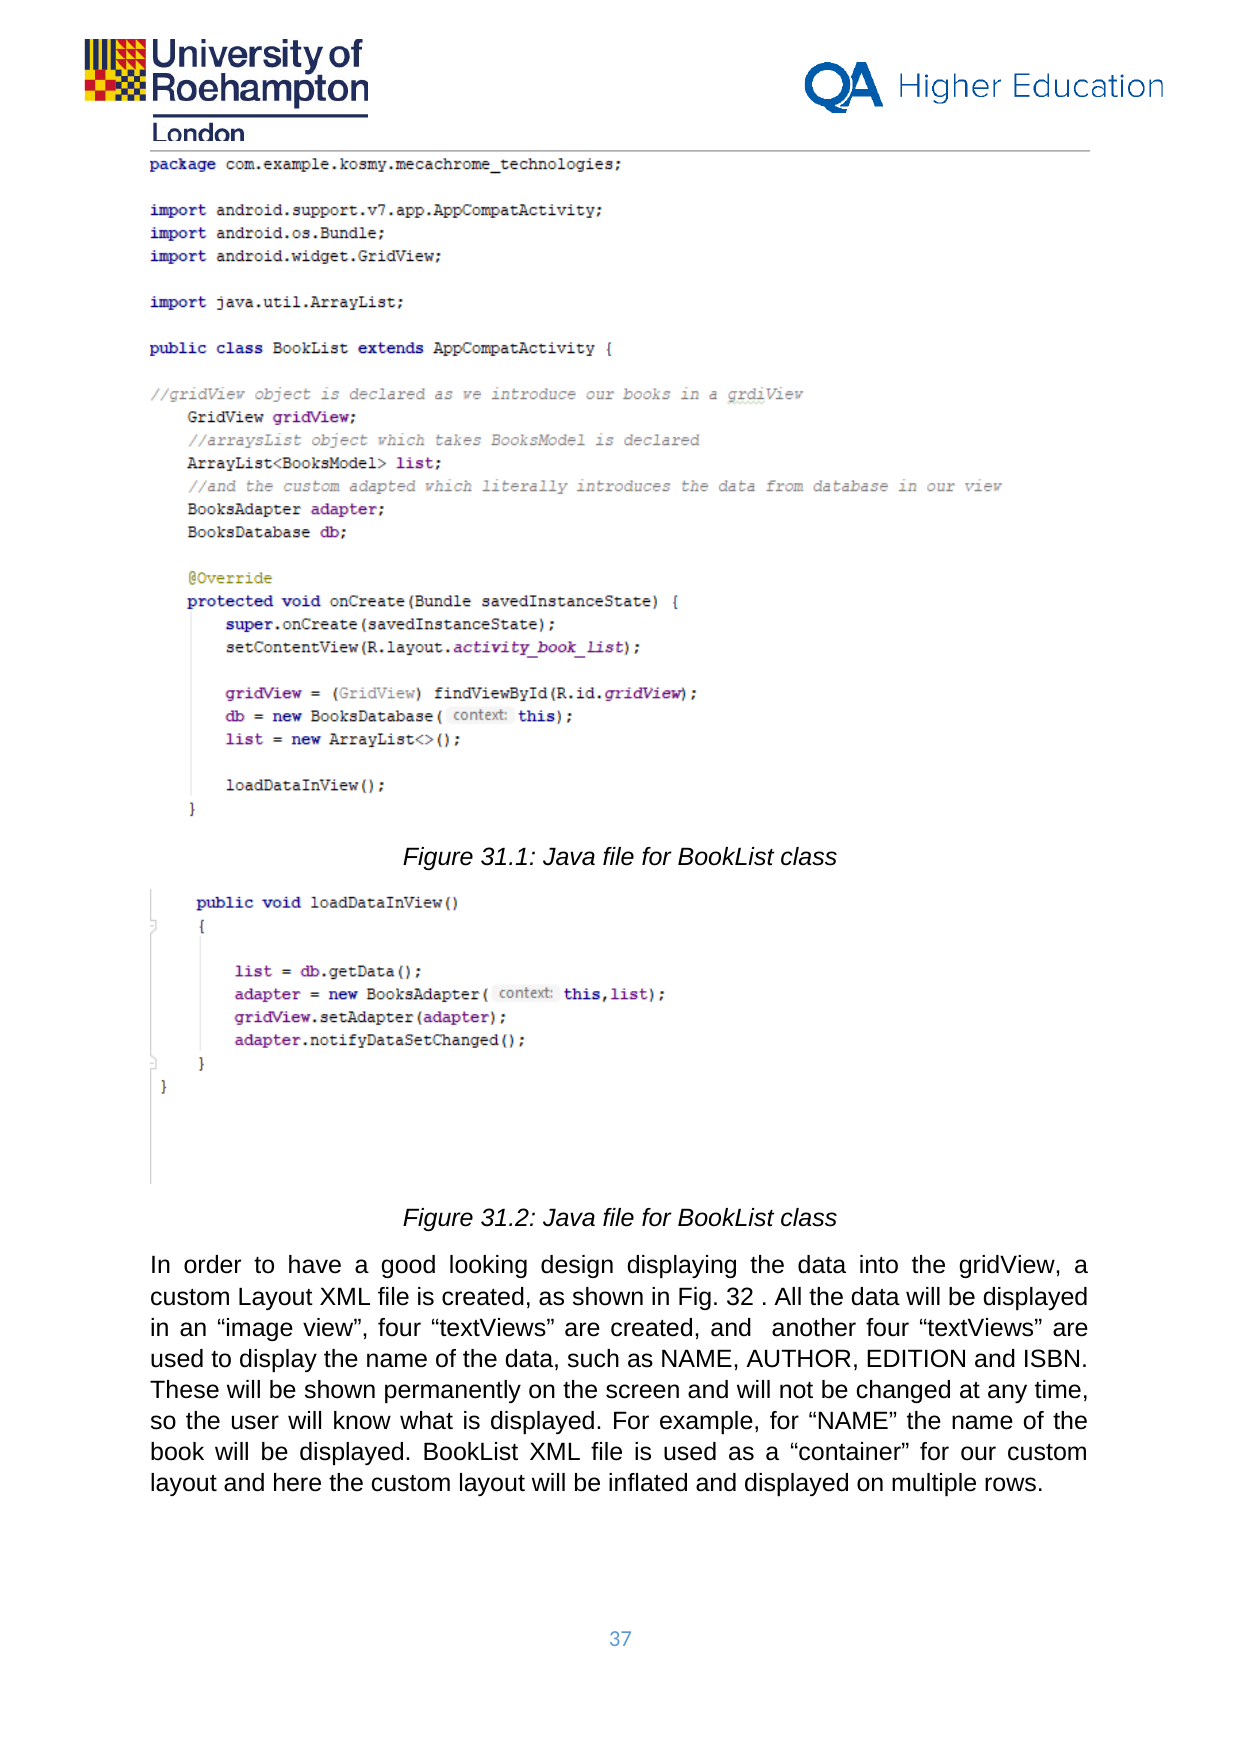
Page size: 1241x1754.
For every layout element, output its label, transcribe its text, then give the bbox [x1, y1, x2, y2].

picture [150, 889, 1091, 1184]
picture [804, 62, 1163, 113]
picture [150, 150, 1091, 823]
text Figure 31.2: Java file for BookList class [150, 1203, 1090, 1232]
picture [84, 39, 368, 140]
text Figure 31.1: Java file for BookList class [150, 842, 1090, 870]
text In order to have a good looking design displaying the data into the gridView, a custom Layout XML file is created, as shown in Fig. 32 . All the data will be displayed in an “image view”, four “textViews” are created, and another four “textViews” are used to display the name of the data, such as NAME, AUTHOR, EDITION and ISBN. These will be shown permanently on the screen and will not be changed at any time, so the user will know what is displayed. For example, for “NAME” the name of the book will be displayed. BookList XML file is used as a “container” for our custom layout and here the custom layout will be inflated and displayed on multiple rows. [150, 1251, 1090, 1497]
